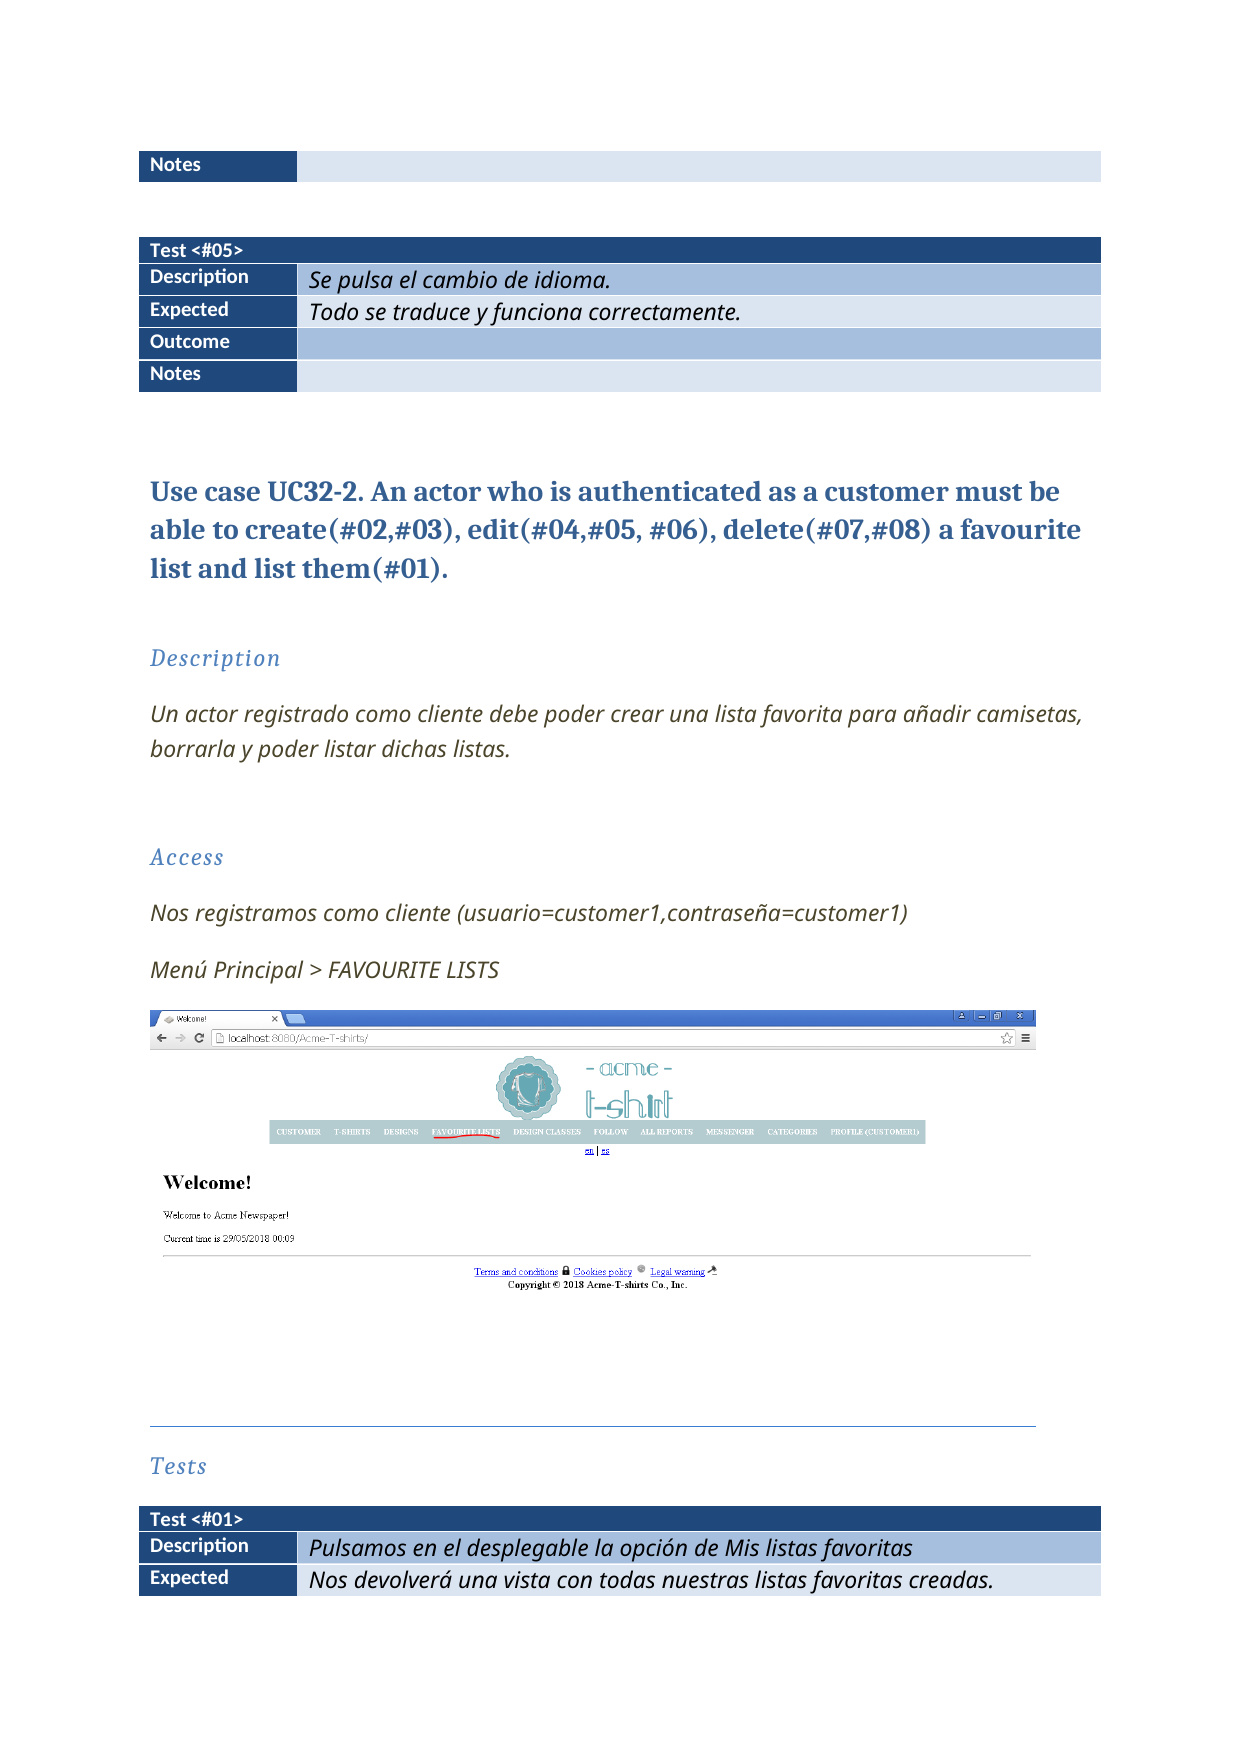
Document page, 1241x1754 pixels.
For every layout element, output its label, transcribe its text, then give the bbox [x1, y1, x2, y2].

table_cell Description [139, 1532, 297, 1563]
table_cell [298, 361, 1101, 392]
picture [150, 1010, 1036, 1427]
table_cell Todo se traduce y funciona correctamente. [298, 296, 1101, 327]
table_cell Notes [139, 151, 297, 182]
table_header Test <#05> [139, 237, 1101, 263]
text Un actor registrado como cliente debe poder crear una lista favorita para añadir camisetas, borrarla y poder listar dichas listas. [150, 697, 1090, 765]
table_header Test <#01> [139, 1506, 1101, 1531]
text Access [150, 843, 1090, 872]
text Tests [150, 1452, 1090, 1481]
table_cell [298, 151, 1101, 182]
text Use case UC32-2. An actor who is authenticated as a customer must be able to create(#02,#03), edit(#04,#05, #06), delete(#07,#08) a favourite list and list them(#01). [150, 475, 1090, 586]
table_cell Notes [139, 361, 297, 392]
table_cell Nos devolverá una vista con todas nuestras listas favoritas creadas. [298, 1565, 1101, 1596]
table_cell [298, 328, 1101, 359]
text Nos registramos como cliente (usuario=customer1,contraseña=customer1) [150, 897, 1090, 928]
table_cell Se pulsa el cambio de idioma. [298, 264, 1101, 295]
table_cell Pulsamos en el desplegable la opción de Mis listas favoritas [298, 1532, 1101, 1563]
table_cell Outcome [139, 328, 297, 359]
text Description [150, 644, 1090, 672]
table_cell Expected [139, 1565, 297, 1596]
table_cell Expected [139, 296, 297, 327]
text Menú Principal > FAVOURITE LISTS [150, 954, 1090, 985]
table_cell Description [139, 264, 297, 295]
